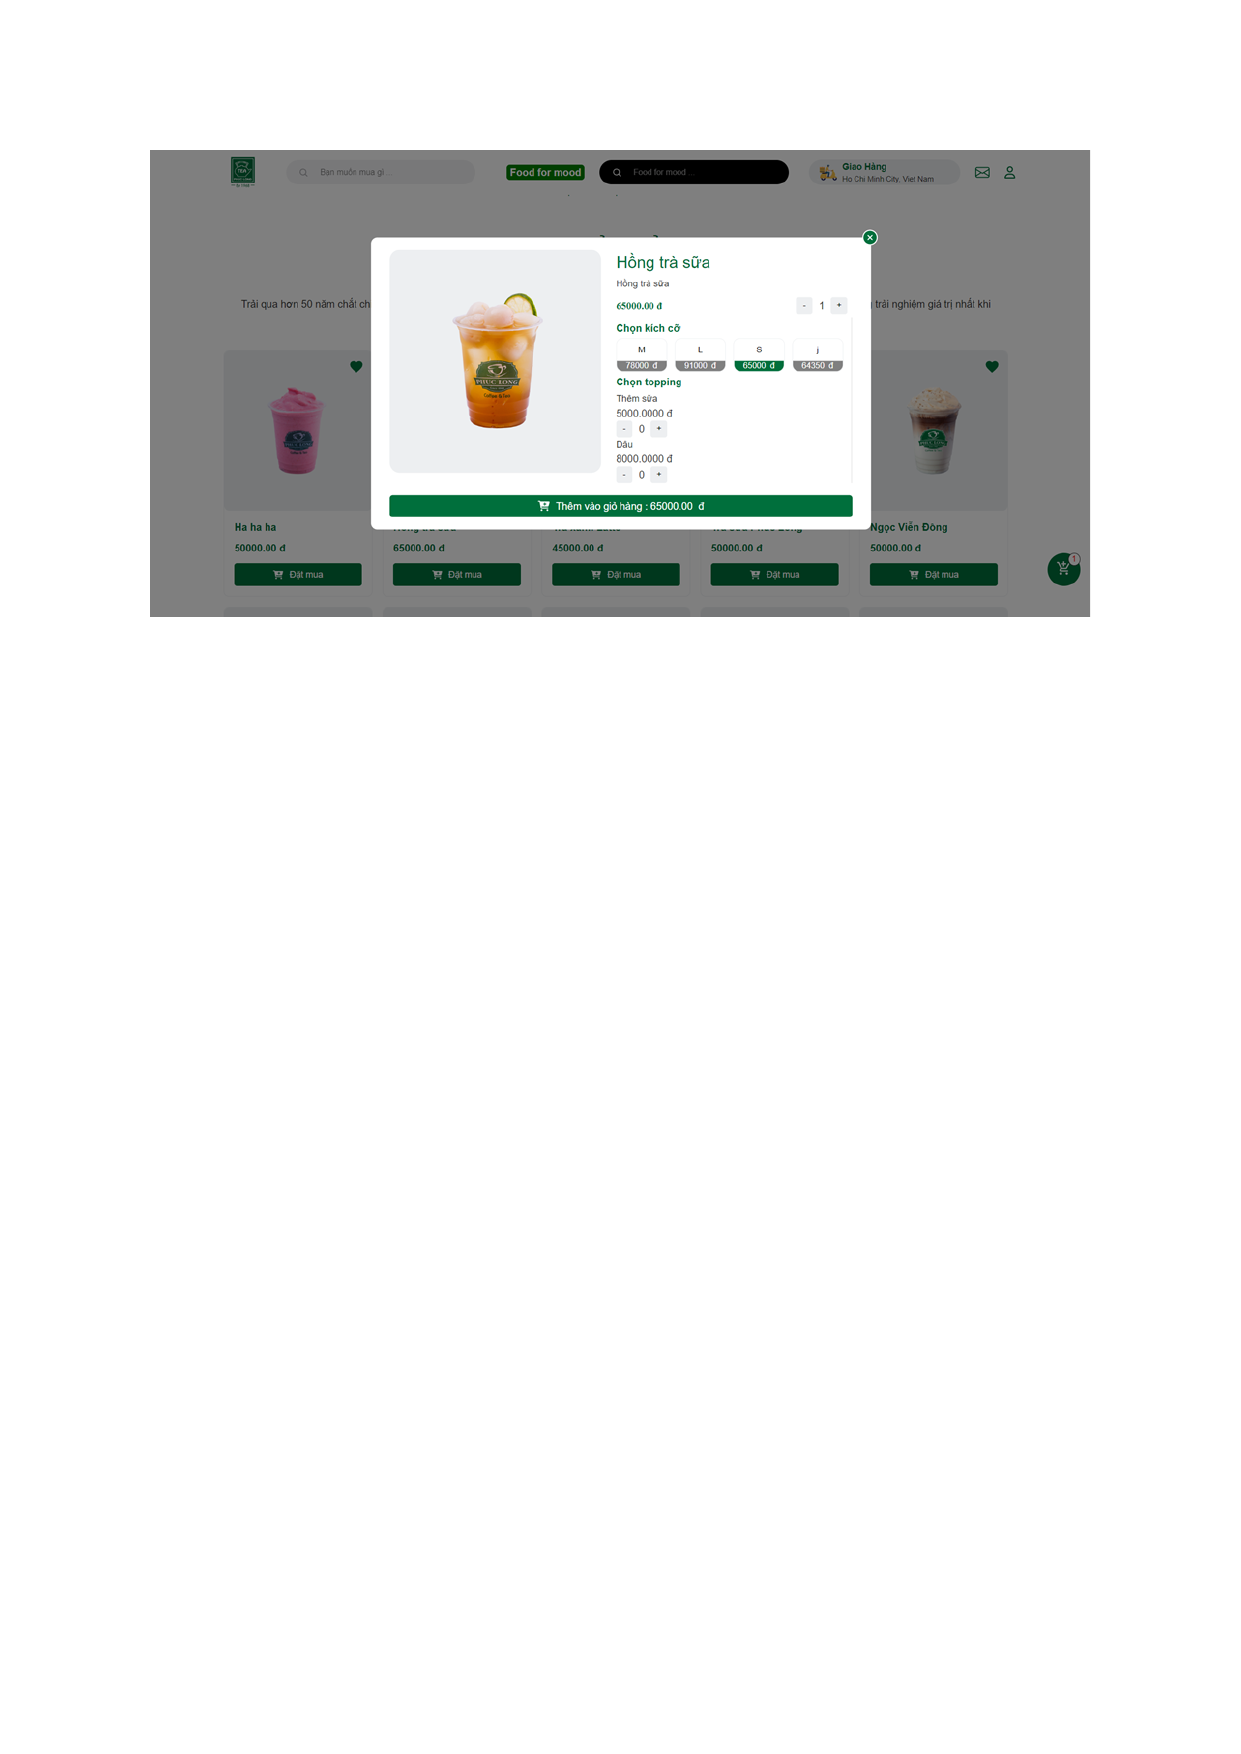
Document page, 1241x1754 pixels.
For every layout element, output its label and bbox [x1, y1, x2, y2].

picture [150, 150, 1091, 617]
